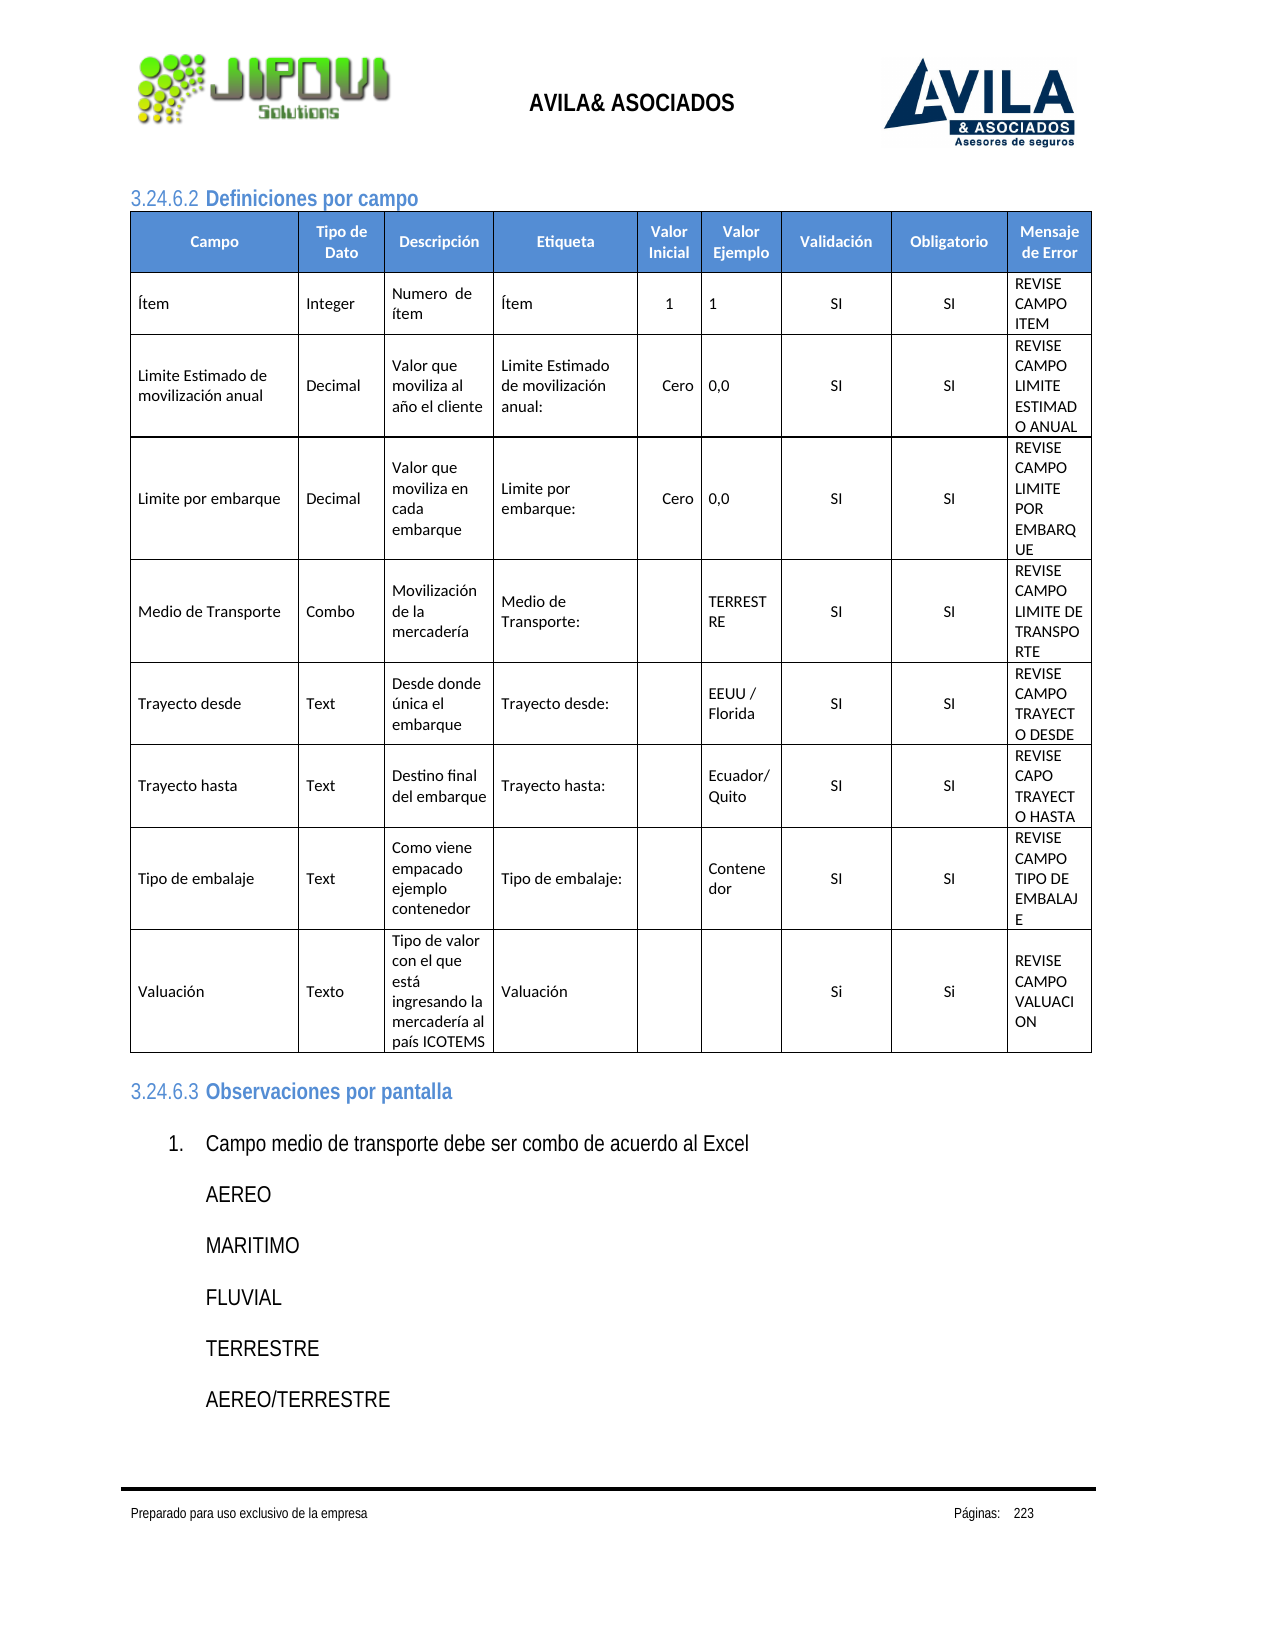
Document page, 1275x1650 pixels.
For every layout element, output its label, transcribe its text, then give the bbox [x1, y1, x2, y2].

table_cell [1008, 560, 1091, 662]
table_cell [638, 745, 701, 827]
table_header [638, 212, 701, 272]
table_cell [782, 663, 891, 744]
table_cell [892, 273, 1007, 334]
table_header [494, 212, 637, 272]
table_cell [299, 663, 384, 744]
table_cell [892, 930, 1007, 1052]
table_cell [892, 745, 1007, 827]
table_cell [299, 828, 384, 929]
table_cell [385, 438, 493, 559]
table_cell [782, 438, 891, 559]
subtitle Definiciones por campo [131, 184, 1092, 211]
picture [881, 57, 1077, 148]
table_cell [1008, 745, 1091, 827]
text MARITIMO [206, 1232, 1092, 1258]
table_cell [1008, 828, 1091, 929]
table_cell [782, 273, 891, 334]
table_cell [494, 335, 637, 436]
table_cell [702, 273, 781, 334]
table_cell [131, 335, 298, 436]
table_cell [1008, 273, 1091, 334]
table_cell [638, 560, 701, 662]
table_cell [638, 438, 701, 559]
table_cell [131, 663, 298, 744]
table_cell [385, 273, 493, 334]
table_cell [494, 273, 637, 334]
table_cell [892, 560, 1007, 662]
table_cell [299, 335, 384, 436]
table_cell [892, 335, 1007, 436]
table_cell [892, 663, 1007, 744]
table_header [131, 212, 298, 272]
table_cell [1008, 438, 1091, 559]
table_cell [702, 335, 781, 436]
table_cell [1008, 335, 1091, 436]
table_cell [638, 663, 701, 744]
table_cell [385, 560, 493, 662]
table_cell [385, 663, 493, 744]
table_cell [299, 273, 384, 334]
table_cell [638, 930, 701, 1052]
picture [131, 47, 394, 128]
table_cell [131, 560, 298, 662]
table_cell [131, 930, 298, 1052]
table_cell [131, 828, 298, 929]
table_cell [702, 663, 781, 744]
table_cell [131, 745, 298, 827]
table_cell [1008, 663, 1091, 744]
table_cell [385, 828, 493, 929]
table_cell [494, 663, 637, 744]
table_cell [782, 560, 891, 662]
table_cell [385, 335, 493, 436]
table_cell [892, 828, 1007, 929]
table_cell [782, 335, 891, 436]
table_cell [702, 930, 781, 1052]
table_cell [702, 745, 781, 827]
text AEREO [206, 1181, 1092, 1207]
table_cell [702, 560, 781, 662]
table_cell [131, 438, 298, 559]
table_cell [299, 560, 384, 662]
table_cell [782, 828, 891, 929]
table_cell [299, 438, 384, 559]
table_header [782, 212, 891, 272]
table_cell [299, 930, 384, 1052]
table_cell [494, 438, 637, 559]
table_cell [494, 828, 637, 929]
text AEREO/TERRESTRE [206, 1386, 1092, 1413]
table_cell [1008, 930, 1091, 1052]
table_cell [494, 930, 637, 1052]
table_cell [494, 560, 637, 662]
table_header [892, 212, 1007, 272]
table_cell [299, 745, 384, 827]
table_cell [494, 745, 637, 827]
subtitle Observaciones por pantalla [131, 1078, 1092, 1104]
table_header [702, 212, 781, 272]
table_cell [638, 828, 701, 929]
list Campo medio de transporte debe ser combo de acuerdo al Excel [168, 1129, 1092, 1156]
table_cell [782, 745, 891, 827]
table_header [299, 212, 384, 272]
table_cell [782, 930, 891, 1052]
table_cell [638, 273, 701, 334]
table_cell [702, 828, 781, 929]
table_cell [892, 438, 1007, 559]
text FLUVIAL [206, 1283, 1092, 1310]
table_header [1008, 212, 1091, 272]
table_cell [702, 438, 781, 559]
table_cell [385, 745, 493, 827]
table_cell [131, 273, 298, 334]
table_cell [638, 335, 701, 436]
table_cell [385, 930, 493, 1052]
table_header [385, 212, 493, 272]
text TERRESTRE [206, 1335, 1092, 1361]
